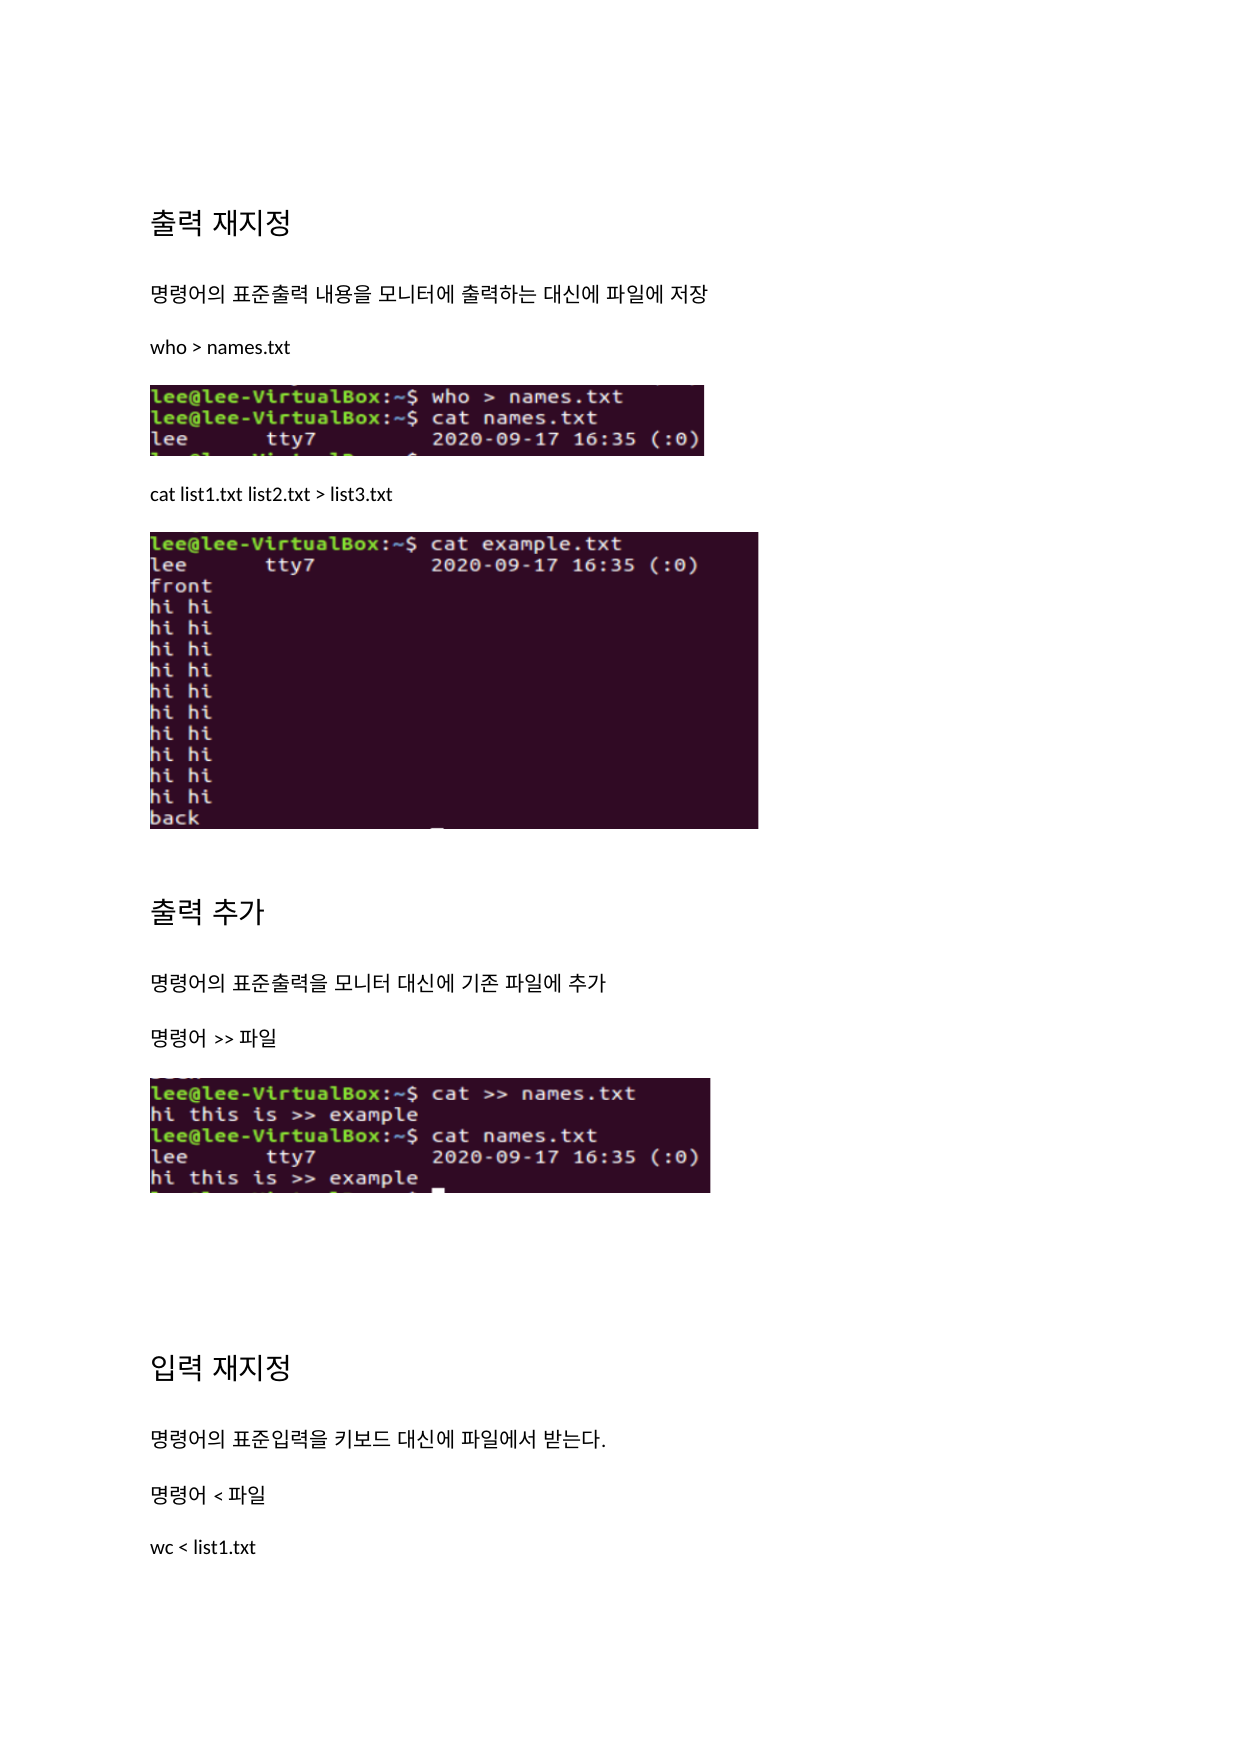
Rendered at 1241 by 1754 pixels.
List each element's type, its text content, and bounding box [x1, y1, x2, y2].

text 출력 추가 [150, 889, 1090, 931]
text 출력 재지정 [150, 201, 1090, 243]
picture [150, 1078, 711, 1193]
picture [150, 532, 759, 829]
text 명령어의 표준출력 내용을 모니터에 출력하는 대신에 파일에 저장 [150, 279, 1090, 309]
text 명령어의 표준출력을 모니터 대신에 기존 파일에 추가 [150, 967, 1090, 997]
picture [150, 385, 705, 456]
text cat list1.txt list2.txt > list3.txt [150, 481, 1090, 507]
text 명령어 >> 파일 [150, 1023, 1090, 1053]
text who > names.txt [150, 334, 1090, 360]
text 입력 재지정 [150, 1345, 1090, 1388]
text wc < list1.txt [150, 1534, 1090, 1560]
text 명령어 < 파일 [150, 1479, 1090, 1509]
text 명령어의 표준입력을 키보드 대신에 파일에서 받는다. [150, 1423, 1090, 1453]
